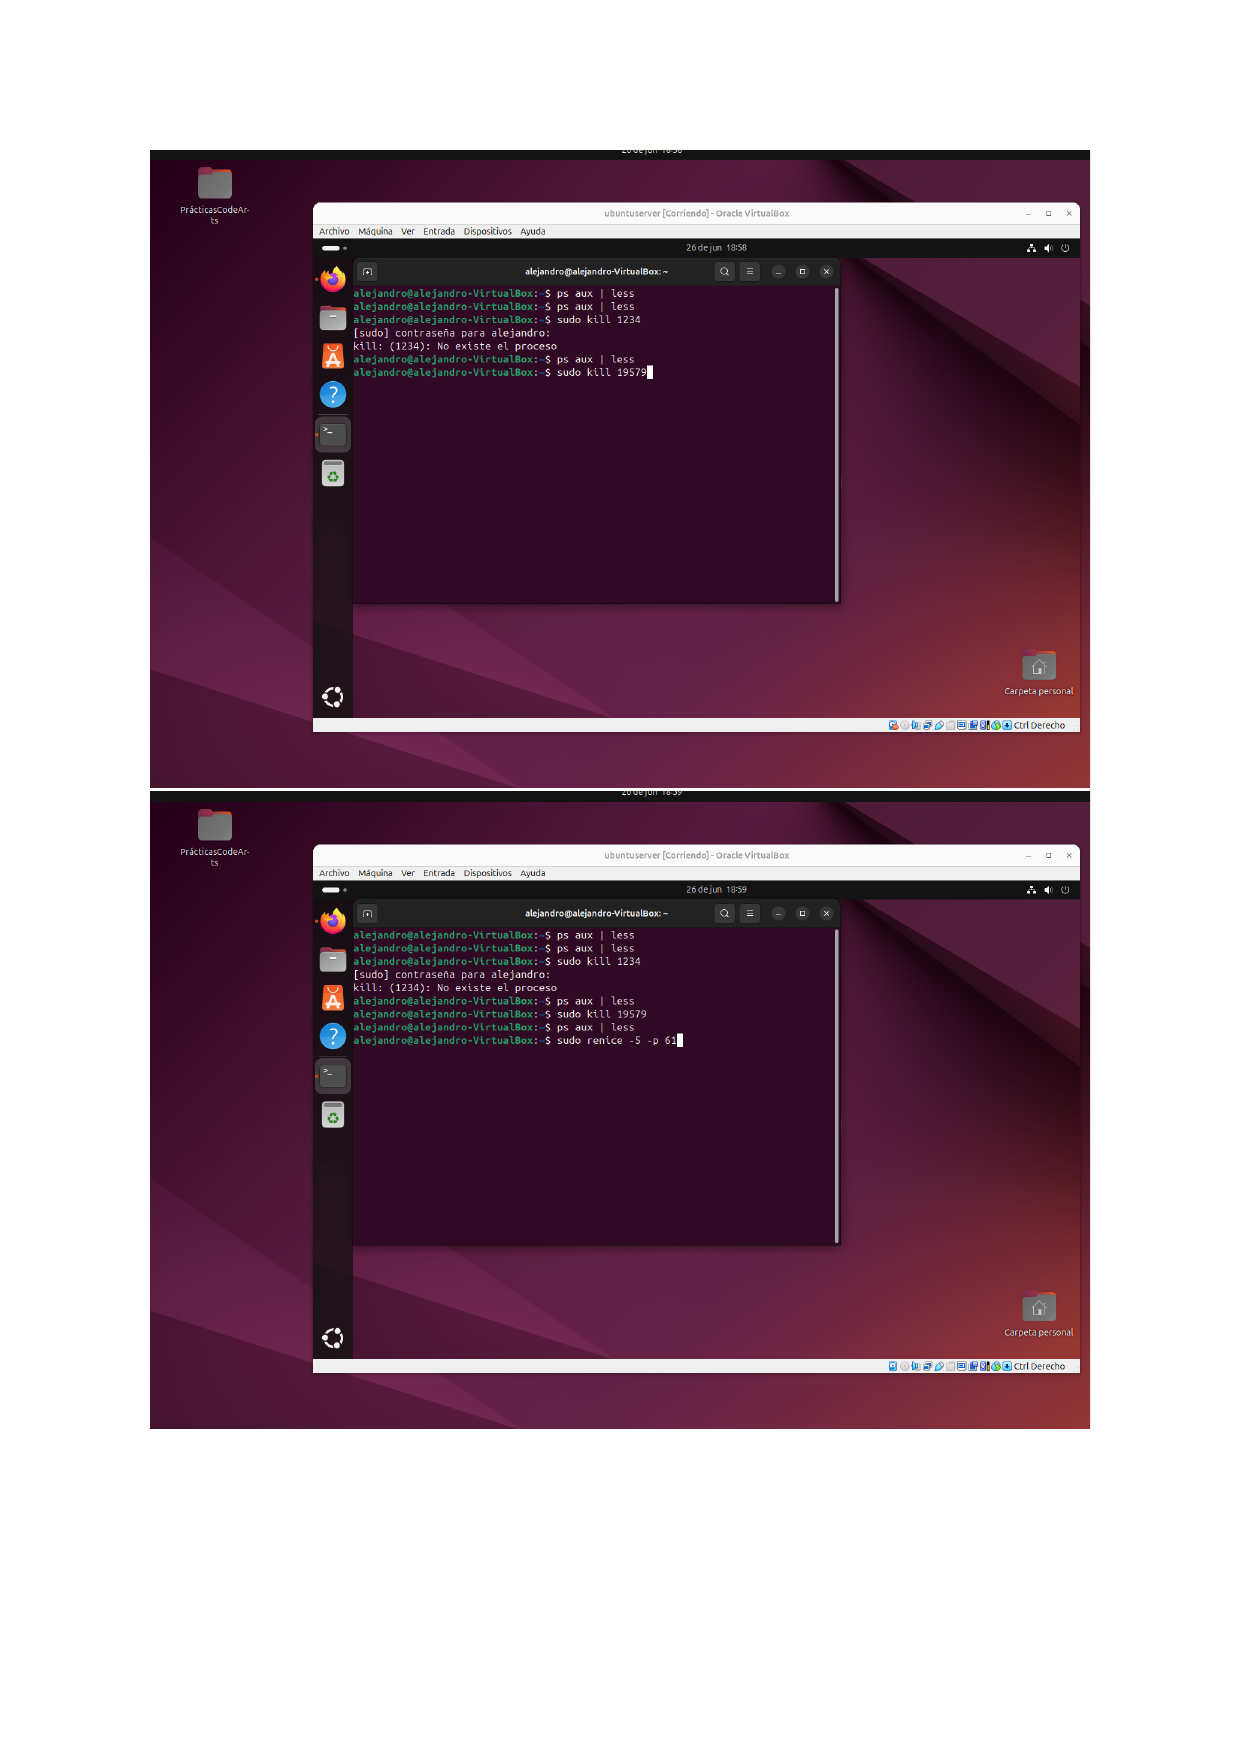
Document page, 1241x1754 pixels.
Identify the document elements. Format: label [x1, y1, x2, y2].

picture [150, 791, 1091, 1429]
picture [150, 150, 1091, 788]
